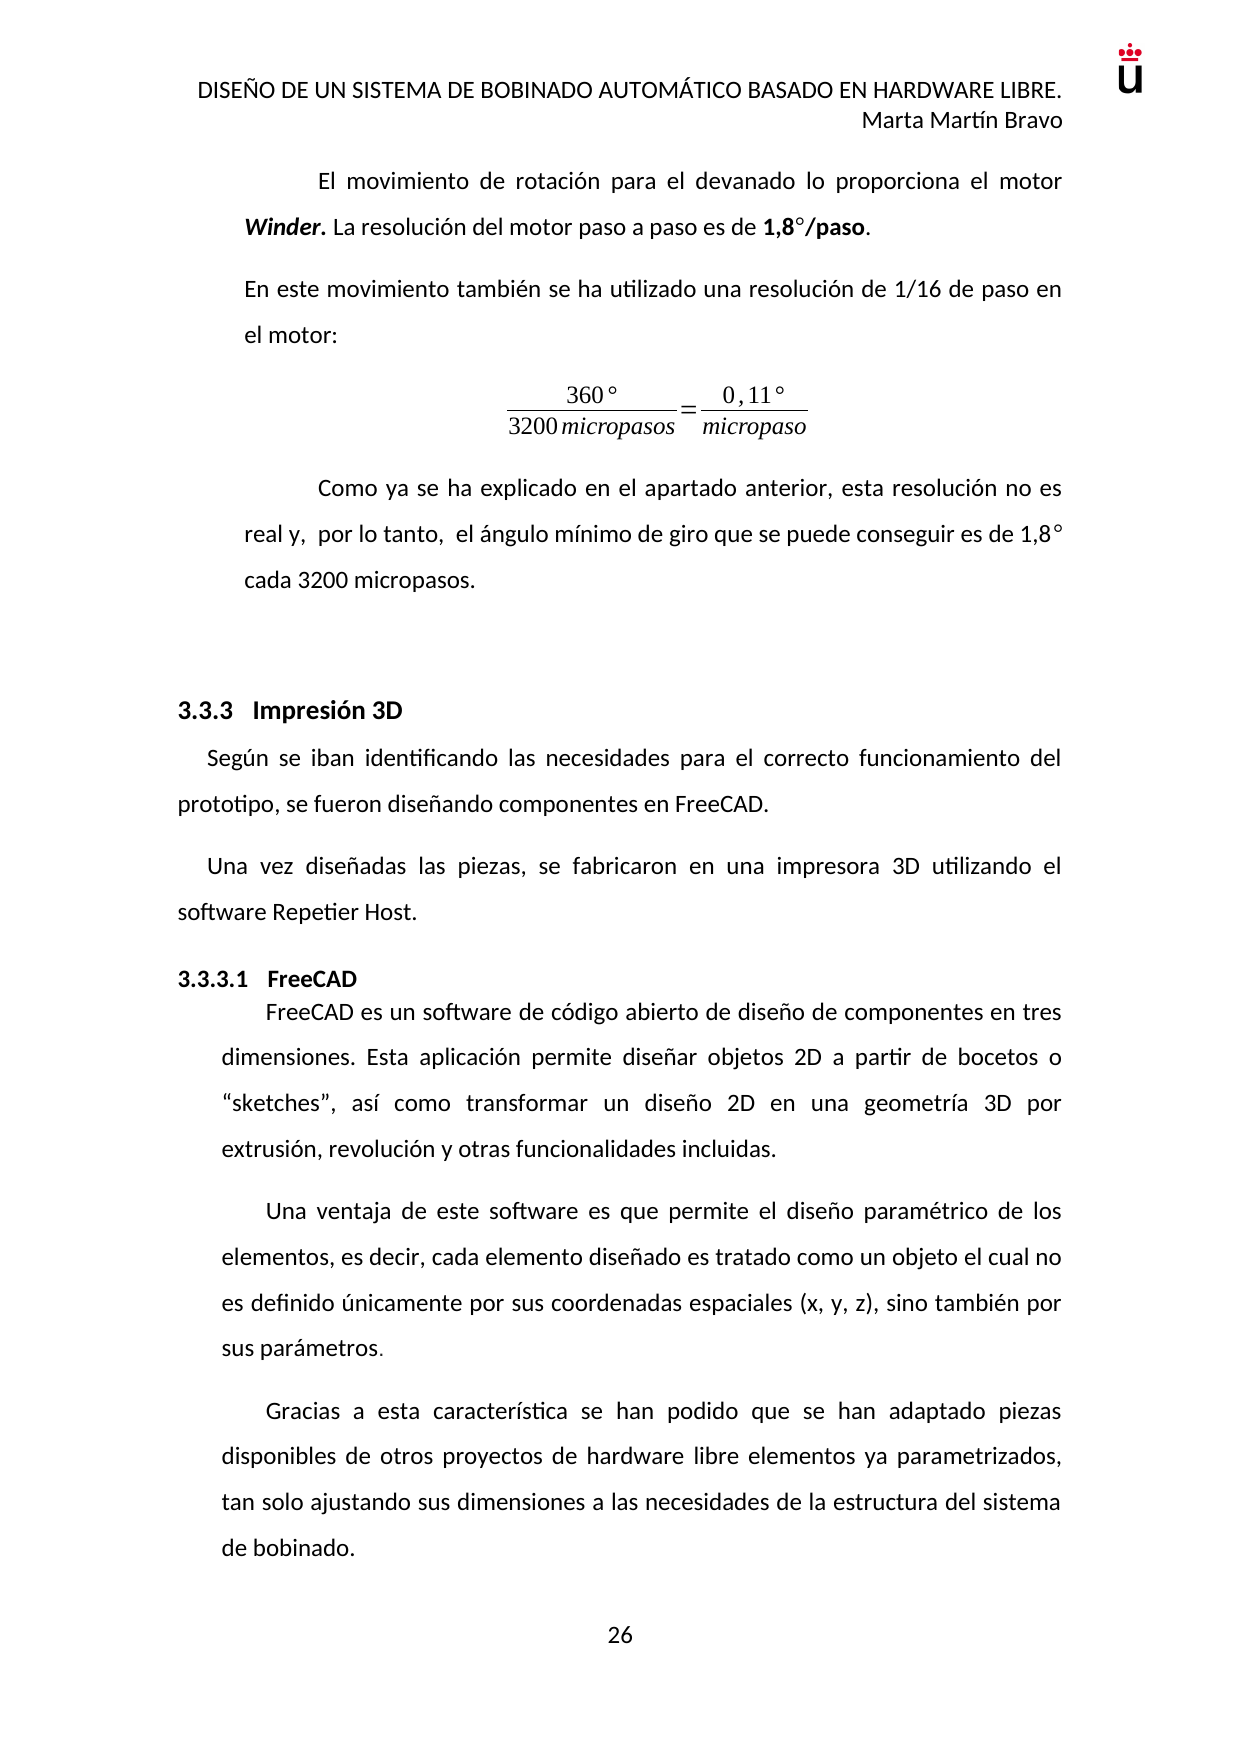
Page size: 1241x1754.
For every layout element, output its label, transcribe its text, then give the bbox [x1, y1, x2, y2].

list En este movimiento también se ha utilizado una resolución de 1/16 de paso en el motor: [244, 273, 1063, 350]
text Según se iban identificando las necesidades para el correcto funcionamiento del prototipo, se fueron diseñando componentes en FreeCAD. [177, 742, 1063, 818]
text Gracias a esta característica se han podido que se han adaptado piezas disponibles de otros proyectos de hardware libre elementos ya parametrizados, tan solo ajustando sus dimensiones a las necesidades de la estructura del sistema de bobinado. [221, 1395, 1063, 1562]
picture [1118, 43, 1146, 95]
text Como ya se ha explicado en el apartado anterior, esta resolución no es real y, por lo tanto, el ángulo mínimo de giro que se puede conseguir es de 1,8 cada 3200 micropasos. [244, 472, 1063, 594]
text Una ventaja de este software es que permite el diseño paramétrico de los elementos, es decir, cada elemento diseñado es tratado como un objeto el cual no es definido únicamente por sus coordenadas espaciales (x, y, z), sino también por sus parámetros. [221, 1195, 1063, 1363]
subtitle FreeCAD [177, 963, 1063, 993]
text FreeCAD es un software de código abierto de diseño de componentes en tres dimensiones. Esta aplicación permite diseñar objetos 2D a partir de bocetos o “sketches”, así como transformar un diseño 2D en una geometría 3D por extrusión, revolución y otras funcionalidades incluidas. [221, 996, 1063, 1163]
text El movimiento de rotación para el devanado lo proporciona el motor Winder. La resolución del motor paso a paso es de 1,8/paso. [244, 165, 1063, 242]
subtitle Impresión 3D [177, 693, 1063, 726]
text Una vez diseñadas las piezas, se fabricaron en una impresora 3D utilizando el software Repetier Host. [177, 850, 1063, 927]
